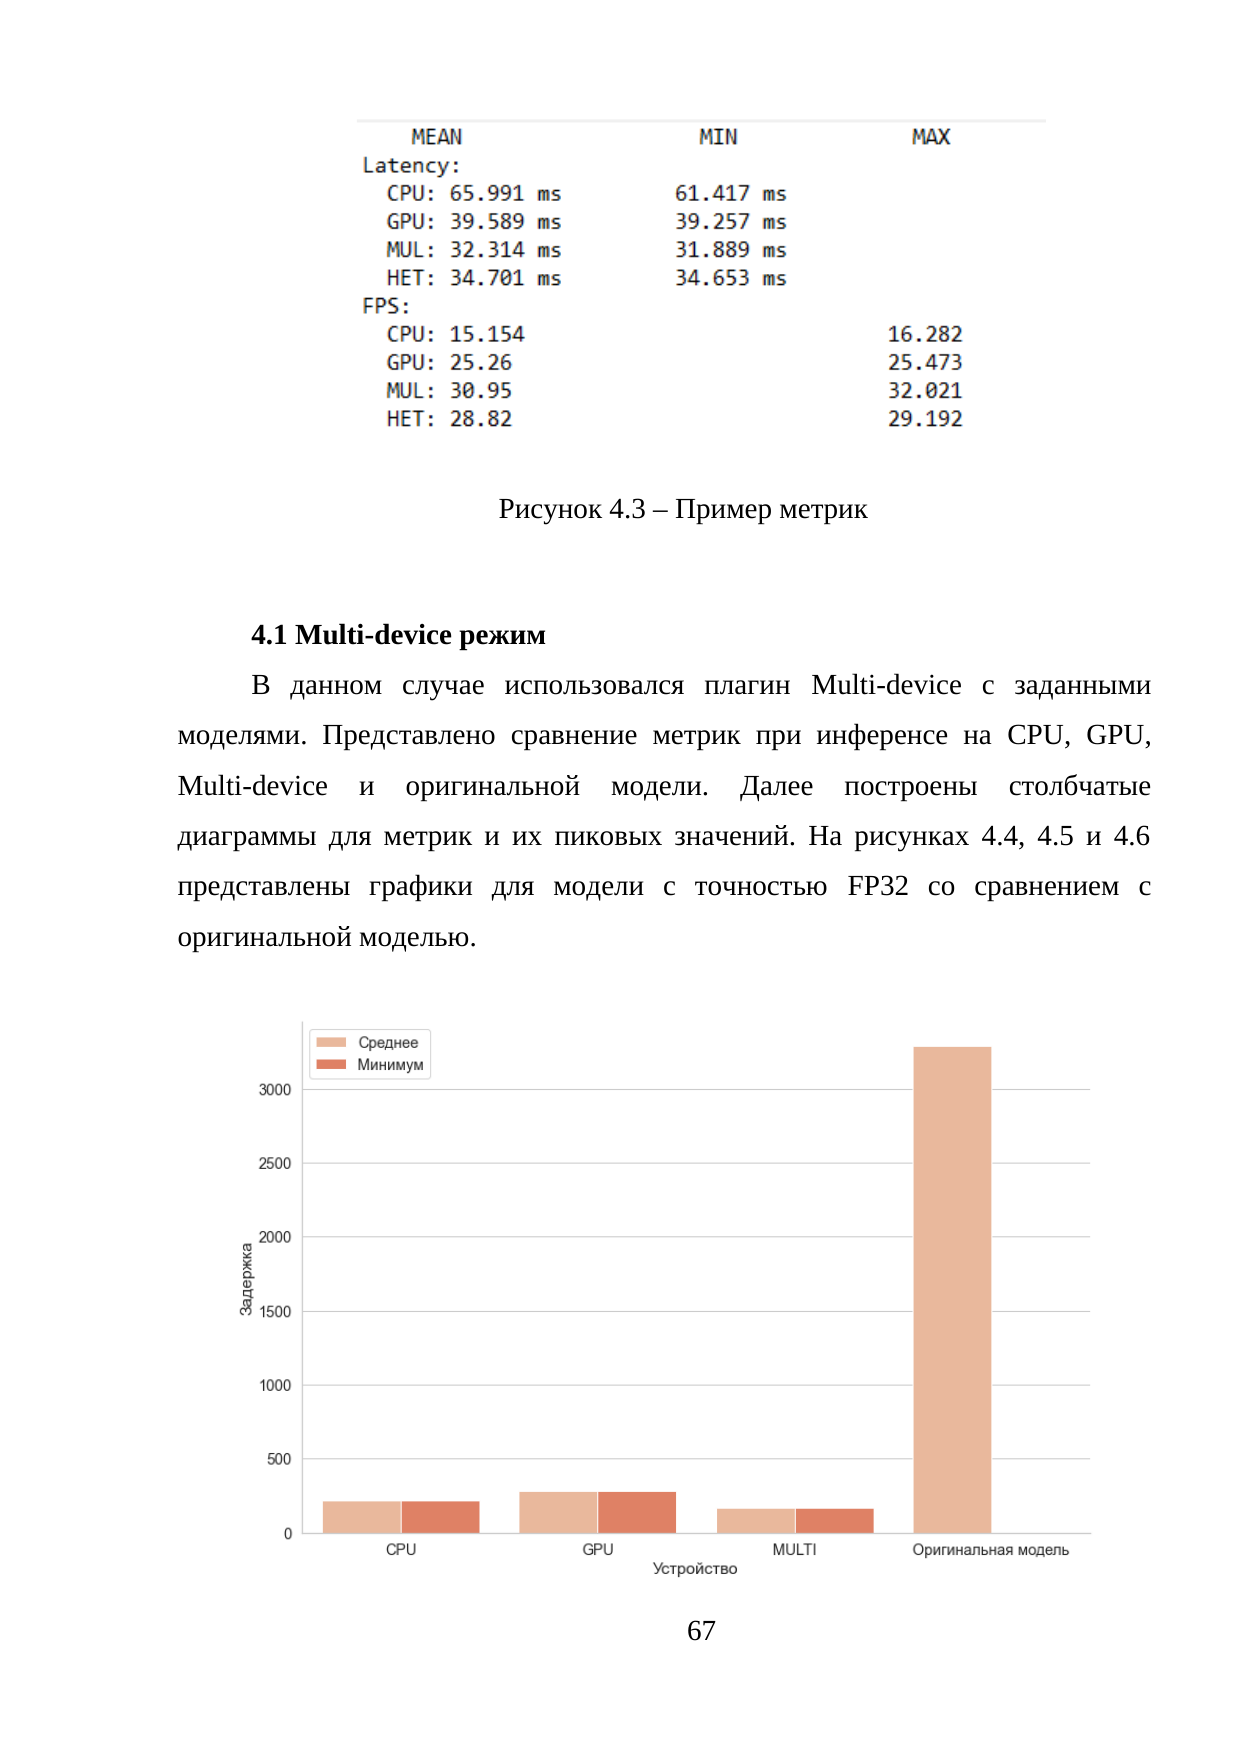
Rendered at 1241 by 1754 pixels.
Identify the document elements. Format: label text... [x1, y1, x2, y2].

text В данном случае использовался плагин Multi-device с заданными моделями. Представлено сравнение метрик при инференсе на CPU, GPU, Multi-device и оригинальной модели. Далее построены столбчатые диаграммы для метрик и их пиковых значений. На рисунках 4.4, 4.5 и 4.6 представлены графики для модели с точностью FP32 со сравнением с оригинальной моделью. [177, 667, 1152, 952]
list Рисунок 4.3 – Пример метрик [215, 491, 1152, 525]
subtitle 4.1 Multi-device режим [177, 617, 1152, 650]
picture [222, 968, 1107, 1594]
picture [356, 118, 1046, 475]
